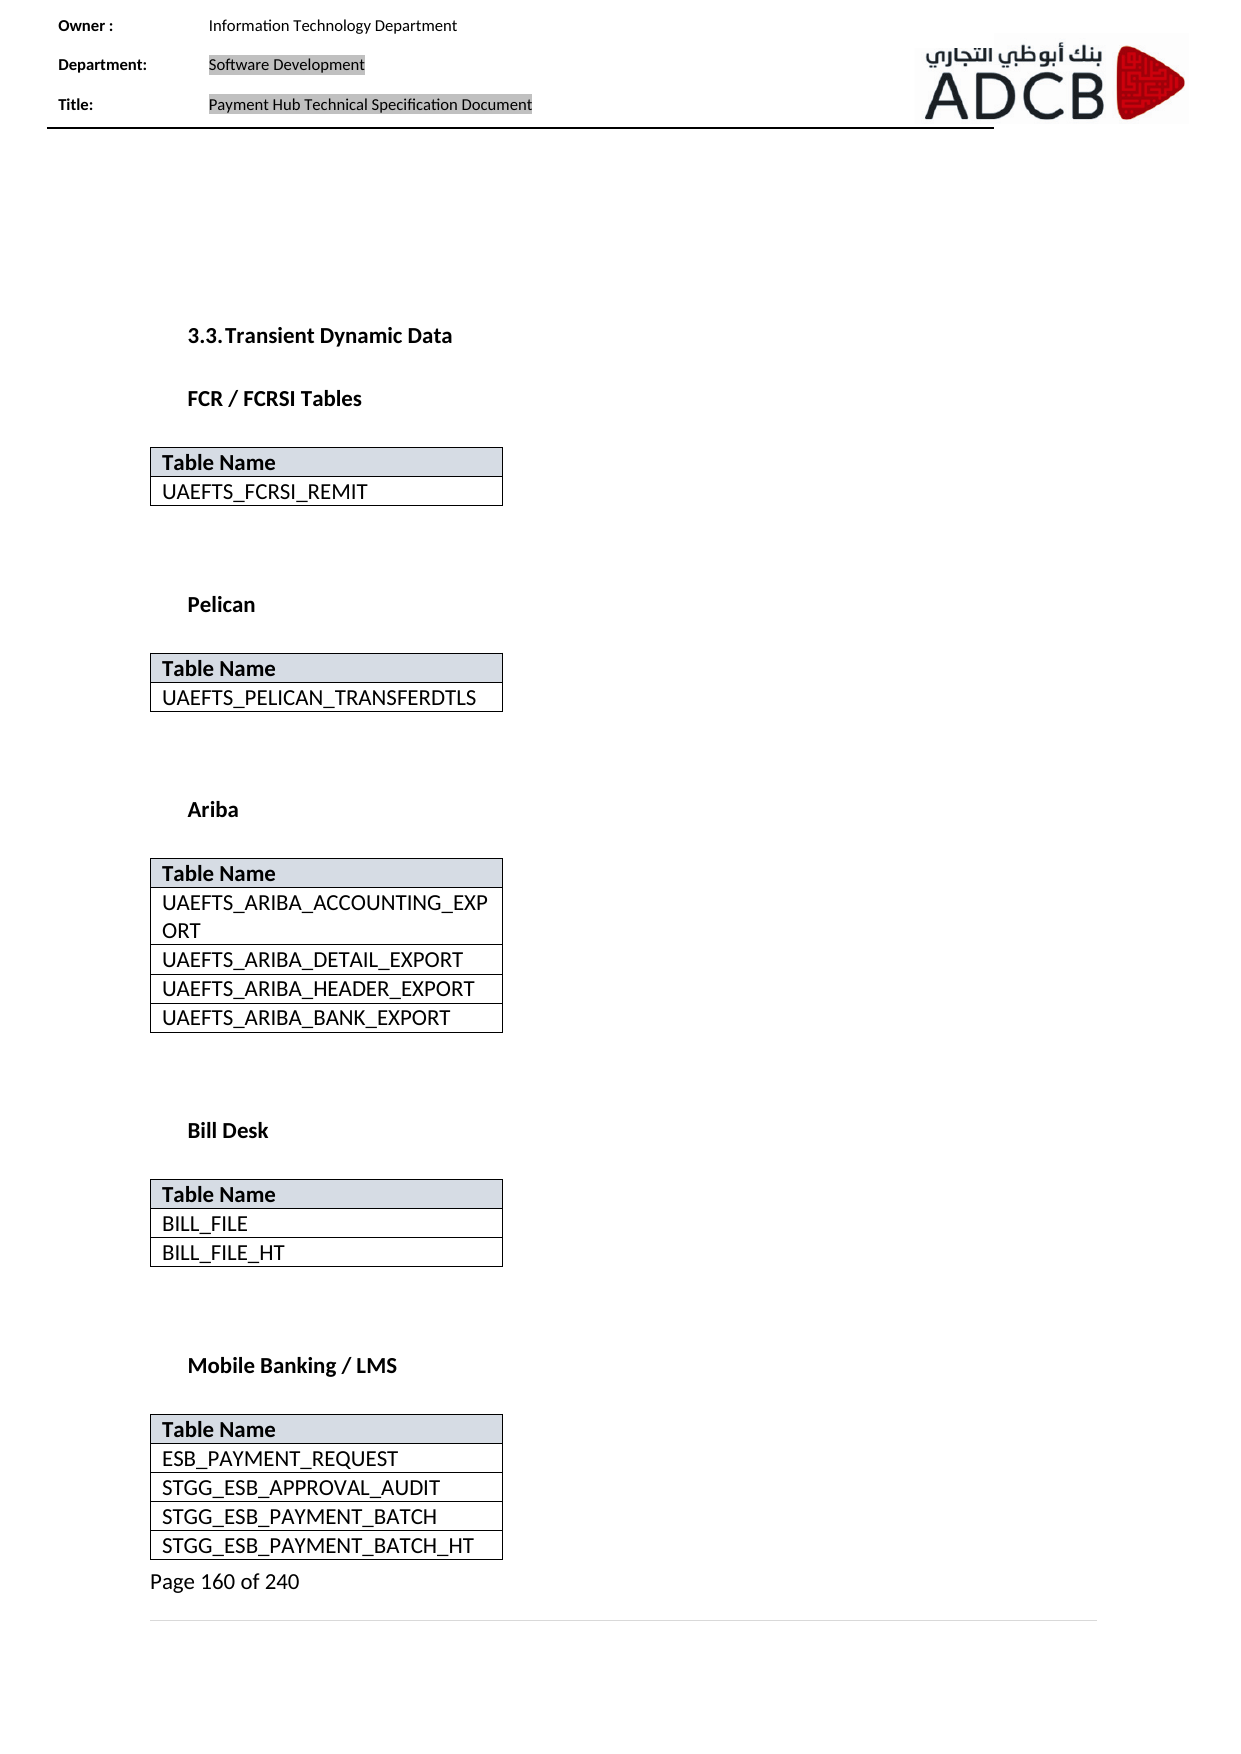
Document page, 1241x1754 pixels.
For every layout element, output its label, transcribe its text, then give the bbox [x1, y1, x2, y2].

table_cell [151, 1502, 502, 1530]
text Ariba [187, 795, 1097, 823]
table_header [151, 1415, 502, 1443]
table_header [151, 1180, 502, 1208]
text Pelican [187, 590, 1097, 618]
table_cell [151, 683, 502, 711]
list Transient Dynamic Data [187, 321, 1097, 349]
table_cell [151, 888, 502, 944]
text Bill Desk [187, 1116, 1097, 1144]
text Mobile Banking / LMS [187, 1351, 1097, 1379]
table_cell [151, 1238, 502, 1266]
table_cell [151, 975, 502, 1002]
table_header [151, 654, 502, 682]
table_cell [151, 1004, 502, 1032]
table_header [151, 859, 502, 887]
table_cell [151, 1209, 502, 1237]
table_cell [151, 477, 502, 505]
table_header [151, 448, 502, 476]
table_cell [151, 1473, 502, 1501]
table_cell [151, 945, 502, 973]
text FCR / FCRSI Tables [187, 384, 1097, 412]
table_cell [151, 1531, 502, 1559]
picture [914, 33, 1189, 124]
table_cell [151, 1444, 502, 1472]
